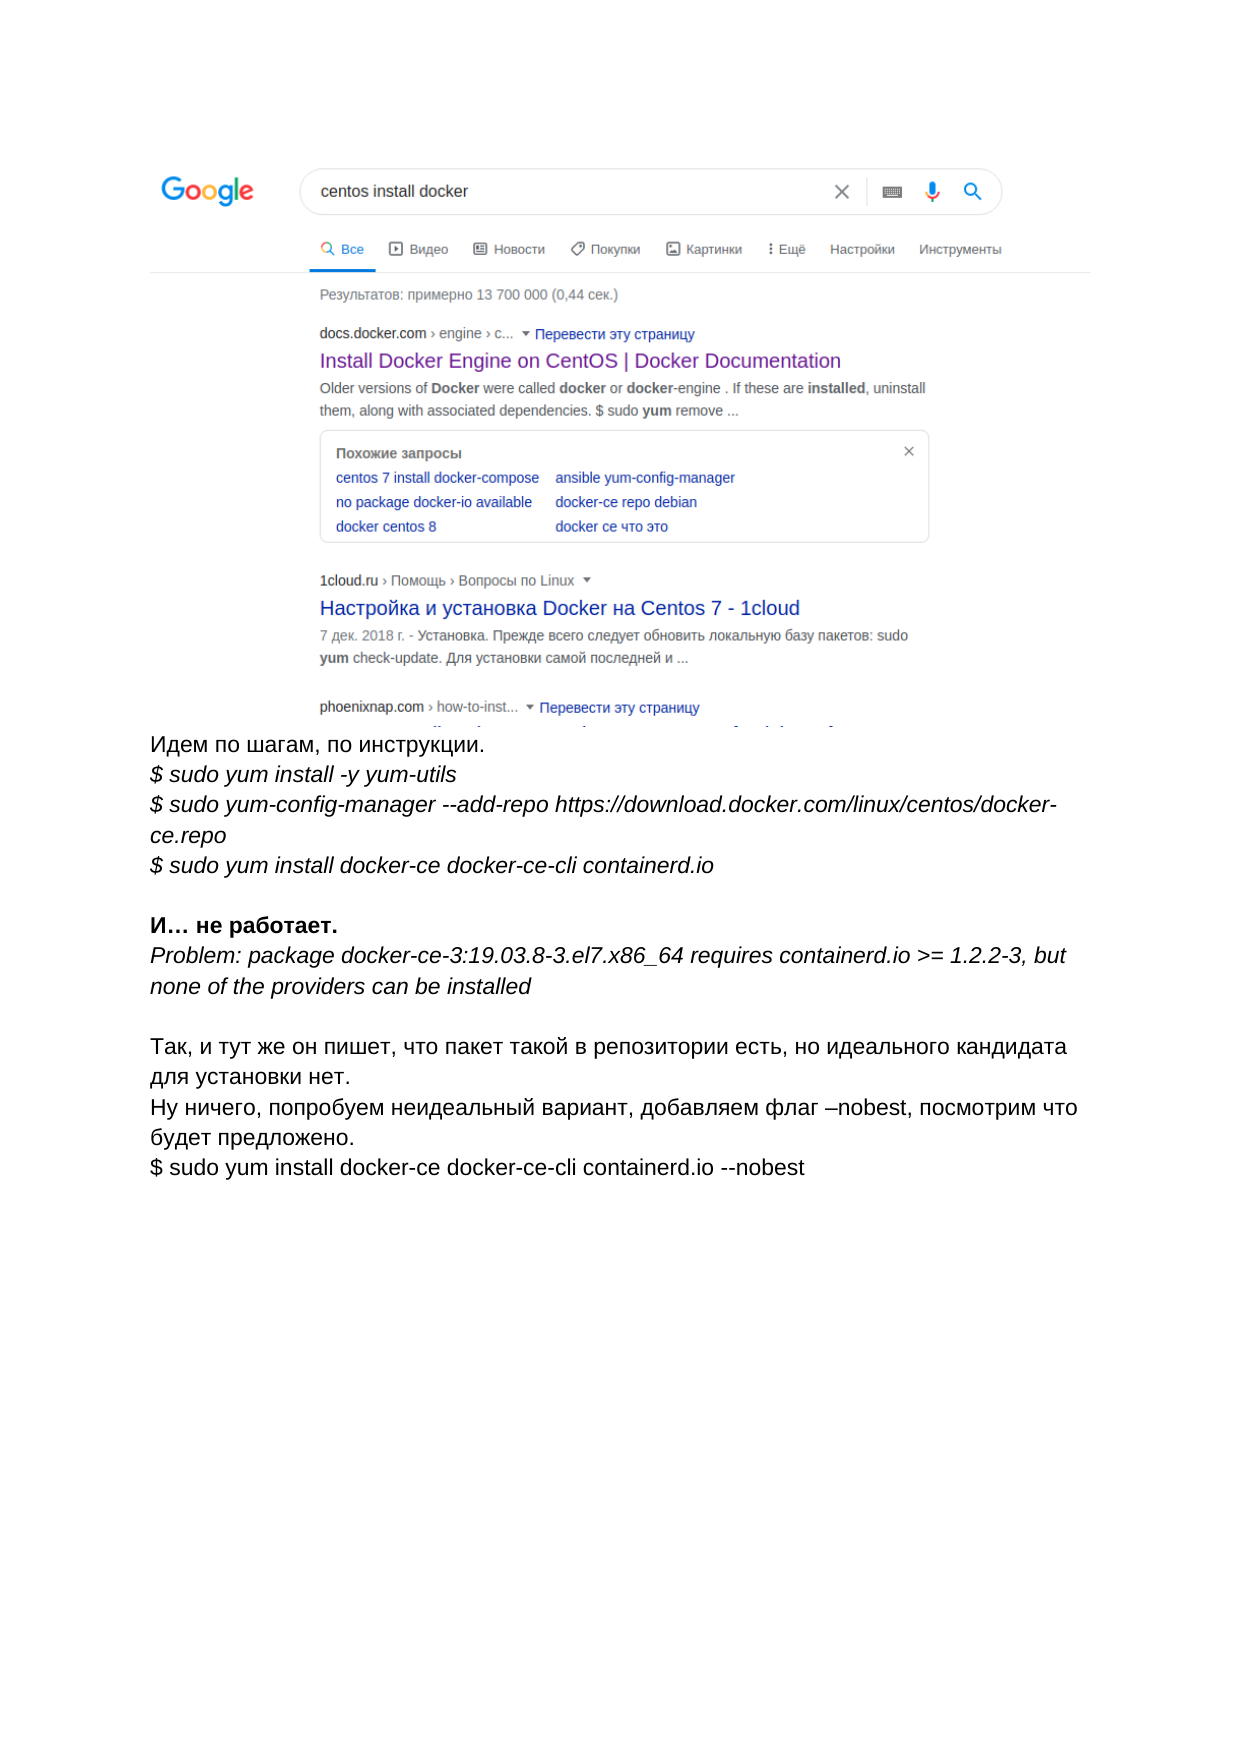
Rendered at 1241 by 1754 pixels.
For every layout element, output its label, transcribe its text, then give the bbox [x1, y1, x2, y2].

text $ sudo yum install docker-ce docker-ce-cli containerd.io --nobest [150, 1154, 1090, 1180]
text Ну ничего, попробуем неидеальный вариант, добавляем флаг –nobest, посмотрим что будет предложено. [150, 1093, 1090, 1150]
picture [150, 150, 1091, 727]
text $ sudo yum install docker-ce docker-ce-cli containerd.io [150, 852, 1090, 878]
text Идем по шагам, по инструкции. [150, 731, 1090, 757]
text Problem: package docker-ce-3:19.03.8-3.el7.x86_64 requires containerd.io >= 1.2.2-3, but none of the providers can be installed [150, 942, 1090, 999]
text $ sudo yum install -y yum-utils [150, 761, 1090, 787]
text Так, и тут же он пишет, что пакет такой в репозитории есть, но идеального кандидата для установки нет. [150, 1033, 1090, 1089]
text И… не работает. [150, 912, 1090, 938]
text $ sudo yum-config-manager --add-repo https://download.docker.com/linux/centos/docker-ce.repo [150, 791, 1090, 848]
